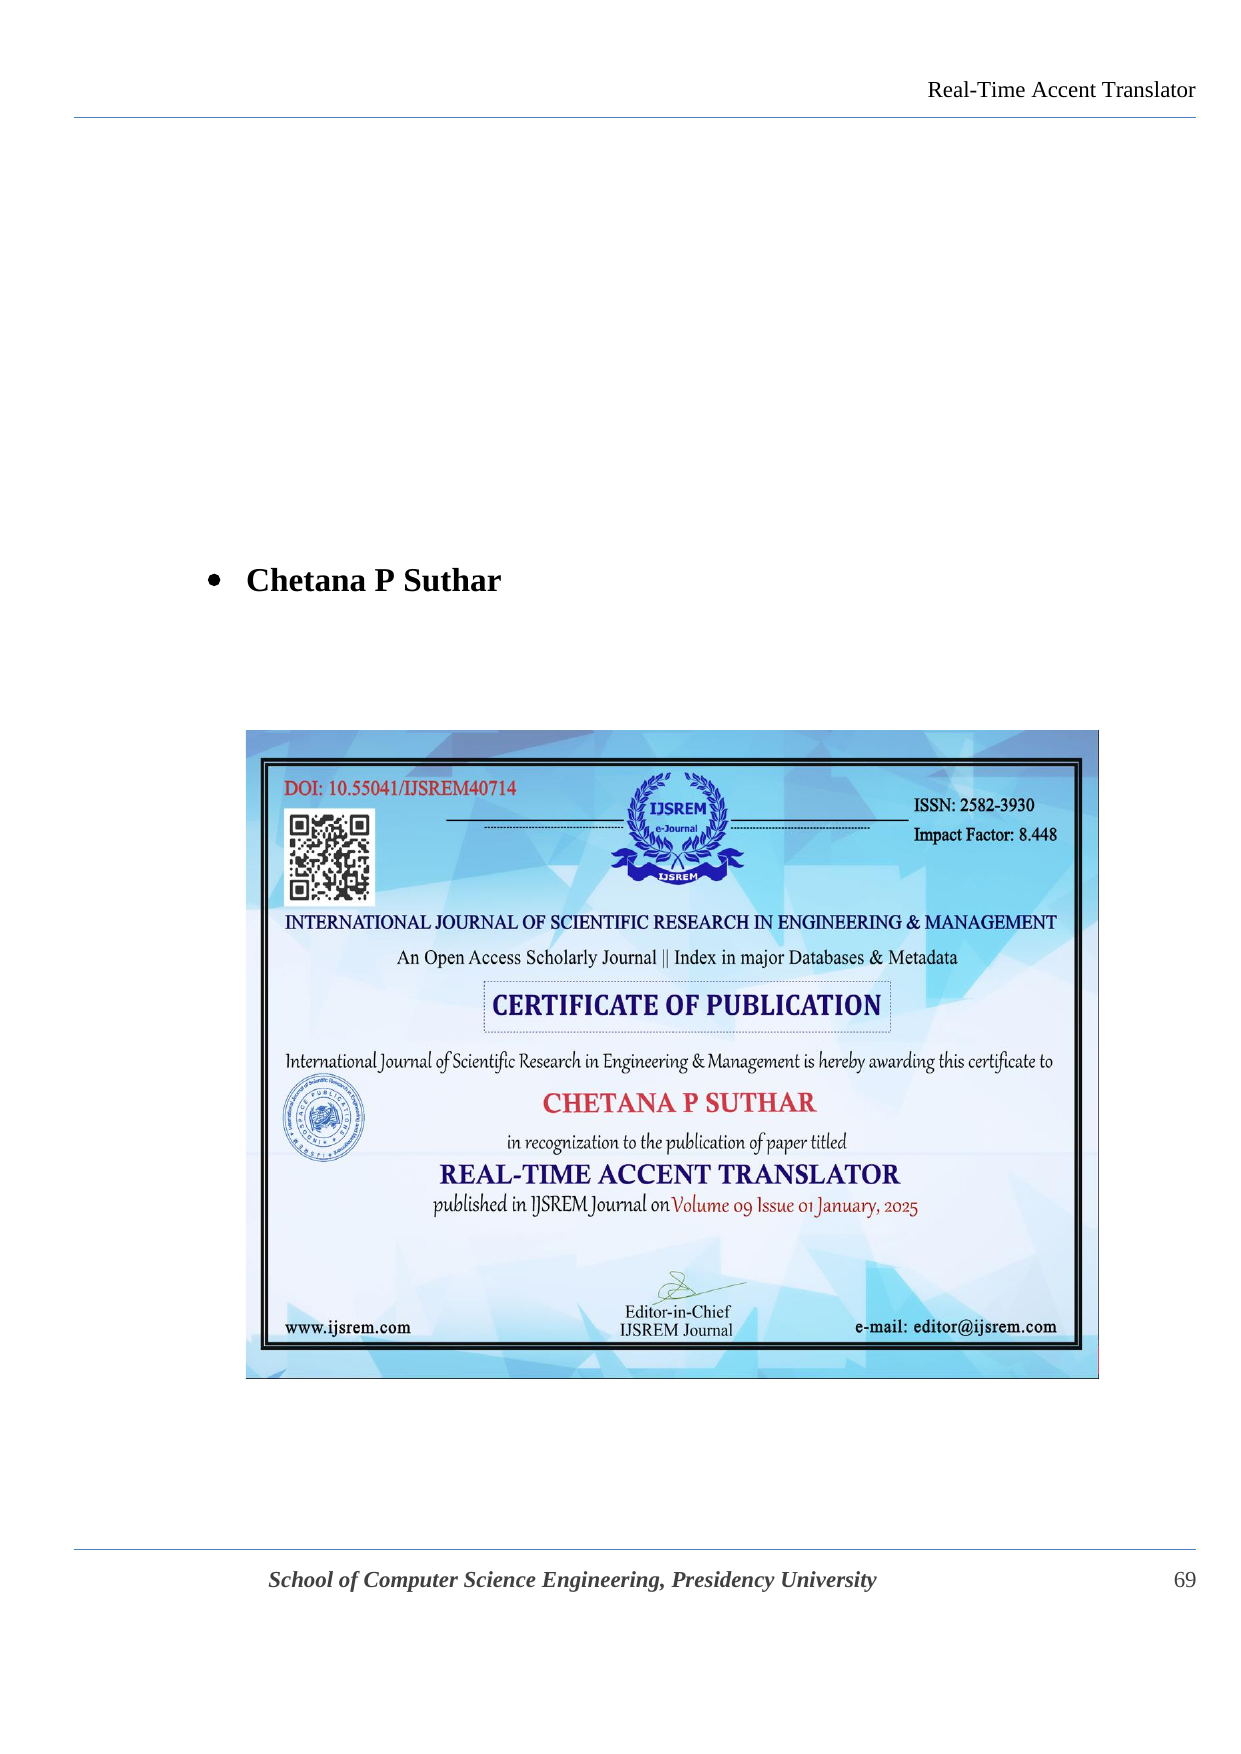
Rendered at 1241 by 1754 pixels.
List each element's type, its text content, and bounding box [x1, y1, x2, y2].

picture [245, 730, 1099, 1379]
list Chetana P Suthar [208, 561, 1196, 599]
